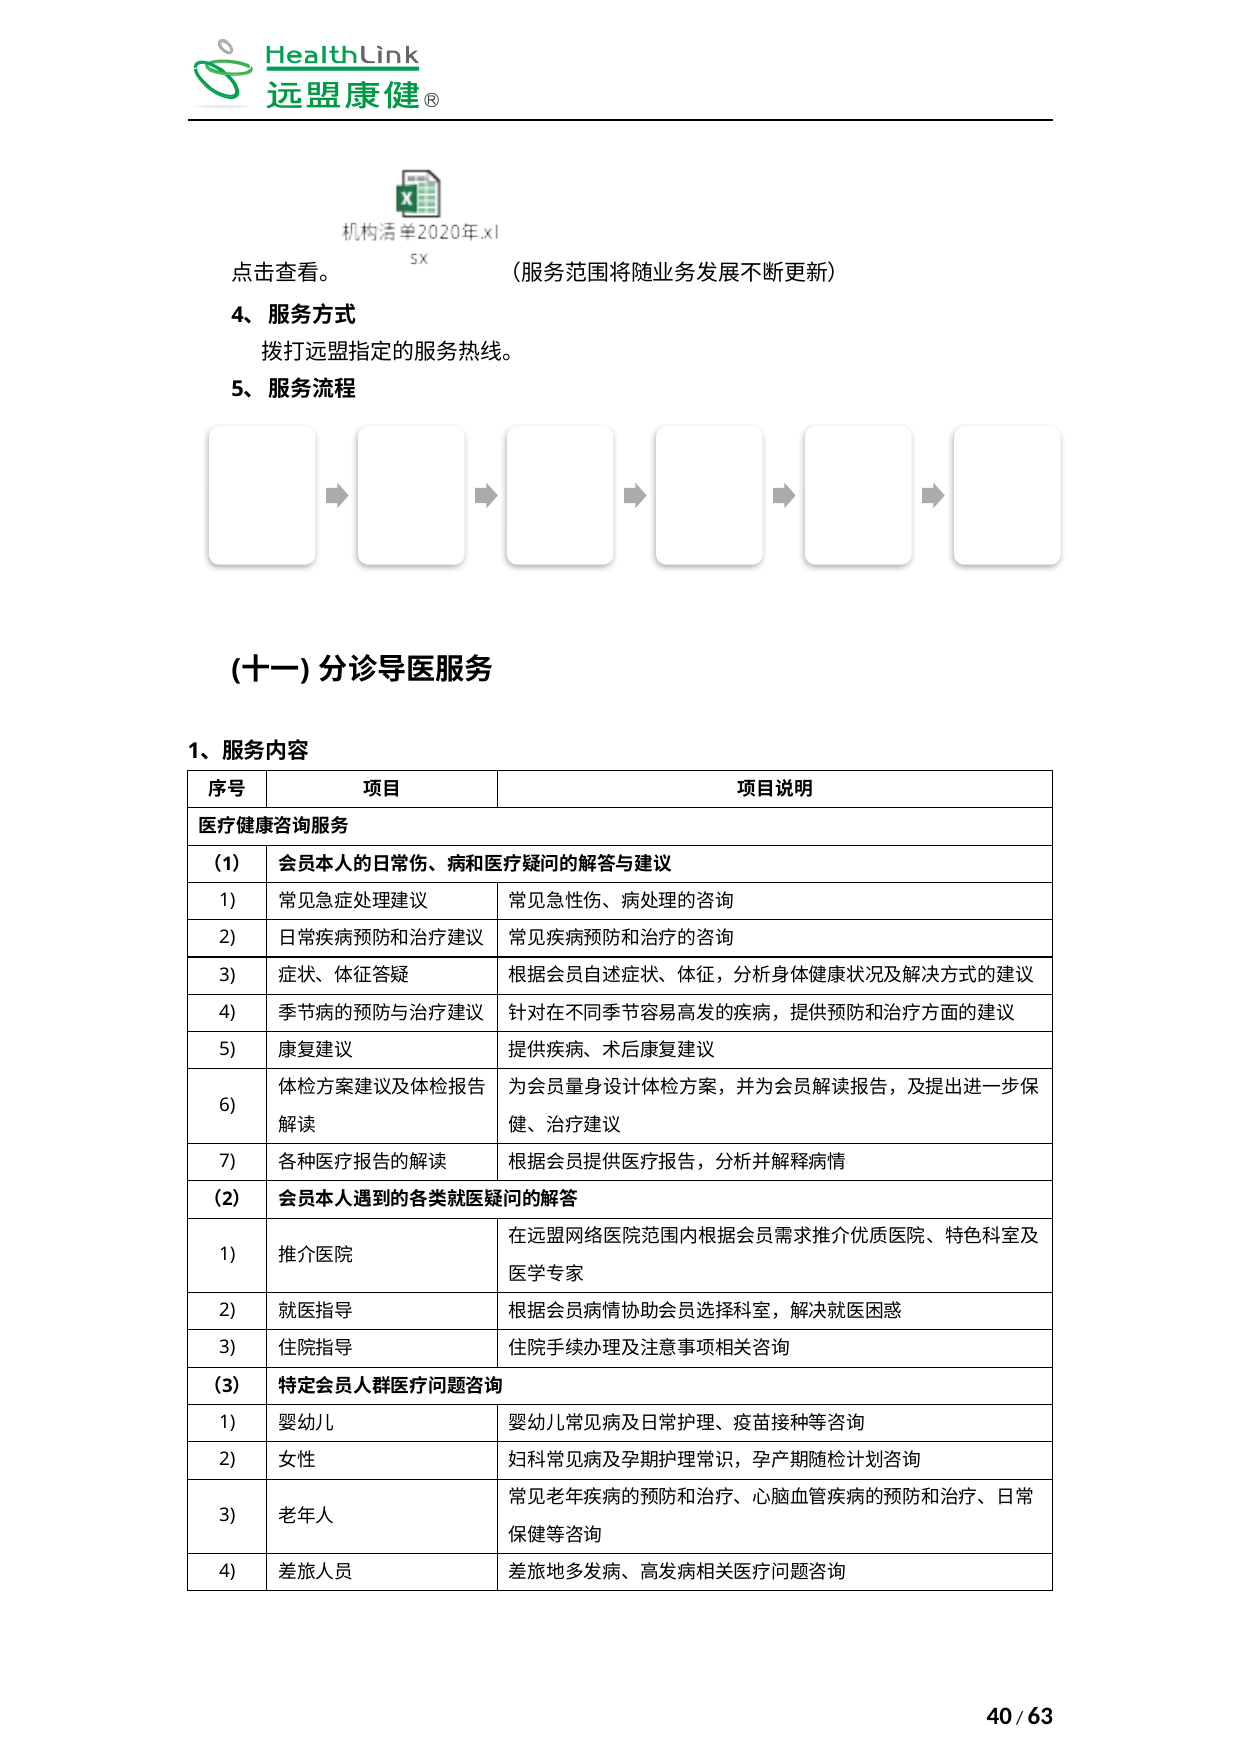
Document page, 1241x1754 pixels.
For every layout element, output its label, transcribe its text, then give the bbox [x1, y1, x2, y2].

table_cell 常见老年疾病的预防和治疗、心脑血管疾病的预防和治疗、日常保健等咨询 [498, 1480, 1052, 1553]
table_cell 康复建议 [267, 1032, 497, 1068]
table_cell 2) [188, 1442, 266, 1478]
table_cell （2） [188, 1181, 266, 1217]
table_cell 3) [188, 1330, 266, 1367]
list 服务流程 [231, 371, 1053, 403]
table_cell 3) [188, 958, 266, 994]
table_cell 提供疾病、术后康复建议 [498, 1032, 1052, 1068]
table_cell 3) [188, 1480, 266, 1553]
table_cell 各种医疗报告的解读 [267, 1144, 497, 1180]
table_cell 为会员量身设计体检方案，并为会员解读报告，及提出进一步保健、治疗建议 [498, 1069, 1052, 1143]
table_cell 差旅地多发病、高发病相关医疗问题咨询 [498, 1554, 1052, 1590]
table_cell 医疗健康咨询服务 [188, 808, 1052, 844]
table_cell 住院指导 [267, 1330, 497, 1367]
table_cell 2) [188, 920, 266, 956]
text 点击查看。（服务范围将随业务发展不断更新） [231, 162, 1053, 292]
table_cell 4) [188, 995, 266, 1031]
table_cell 会员本人遇到的各类就医疑问的解答 [267, 1181, 1052, 1217]
table_cell 针对在不同季节容易高发的疾病，提供预防和治疗方面的建议 [498, 995, 1052, 1031]
table_cell 4) [188, 1554, 266, 1590]
table_cell 2) [188, 1293, 266, 1329]
table_cell 日常疾病预防和治疗建议 [267, 920, 497, 956]
table_cell 会员本人的日常伤、病和医疗疑问的解答与建议 [267, 846, 1052, 882]
subtitle 分诊导医服务 [231, 634, 1053, 699]
table_cell 婴幼儿 [267, 1405, 497, 1441]
table_cell 根据会员提供医疗报告，分析并解释病情 [498, 1144, 1052, 1180]
table_cell 婴幼儿常见病及日常护理、疫苗接种等咨询 [498, 1405, 1052, 1441]
table_cell 1) [188, 1219, 266, 1292]
list 服务方式 [231, 297, 1053, 329]
table_cell 常见疾病预防和治疗的咨询 [498, 920, 1052, 956]
table_cell 在远盟网络医院范围内根据会员需求推介优质医院、特色科室及医学专家 [498, 1219, 1052, 1292]
text 1、服务内容 [187, 733, 1053, 765]
table_cell 妇科常见病及孕期护理常识，孕产期随检计划咨询 [498, 1442, 1052, 1478]
table_cell 1) [188, 883, 266, 919]
text 拨打远盟指定的服务热线。 [261, 334, 1053, 366]
table_cell 推介医院 [267, 1219, 497, 1292]
table_cell 根据会员病情协助会员选择科室，解决就医困惑 [498, 1293, 1052, 1329]
table_cell 体检方案建议及体检报告解读 [267, 1069, 497, 1143]
table_cell 症状、体征答疑 [267, 958, 497, 994]
table_header 项目说明 [498, 771, 1052, 807]
table_header 序号 [188, 771, 266, 807]
table_cell 住院手续办理及注意事项相关咨询 [498, 1330, 1052, 1367]
table_cell 女性 [267, 1442, 497, 1478]
table_cell （1） [188, 846, 266, 882]
table_cell 常见急性伤、病处理的咨询 [498, 883, 1052, 919]
table_header 项目 [267, 771, 497, 807]
picture [187, 29, 447, 118]
table_cell 差旅人员 [267, 1554, 497, 1590]
table_cell 就医指导 [267, 1293, 497, 1329]
table_cell 常见急症处理建议 [267, 883, 497, 919]
table_cell 7) [188, 1144, 266, 1180]
table_cell 老年人 [267, 1480, 497, 1553]
table_cell 6) [188, 1069, 266, 1143]
table_cell （3） [188, 1368, 266, 1404]
table_cell 根据会员自述症状、体征，分析身体健康状况及解决方式的建议 [498, 958, 1052, 994]
table_cell 5) [188, 1032, 266, 1068]
table_cell 1) [188, 1405, 266, 1441]
table_cell 季节病的预防与治疗建议 [267, 995, 497, 1031]
table_cell 特定会员人群医疗问题咨询 [267, 1368, 1052, 1404]
